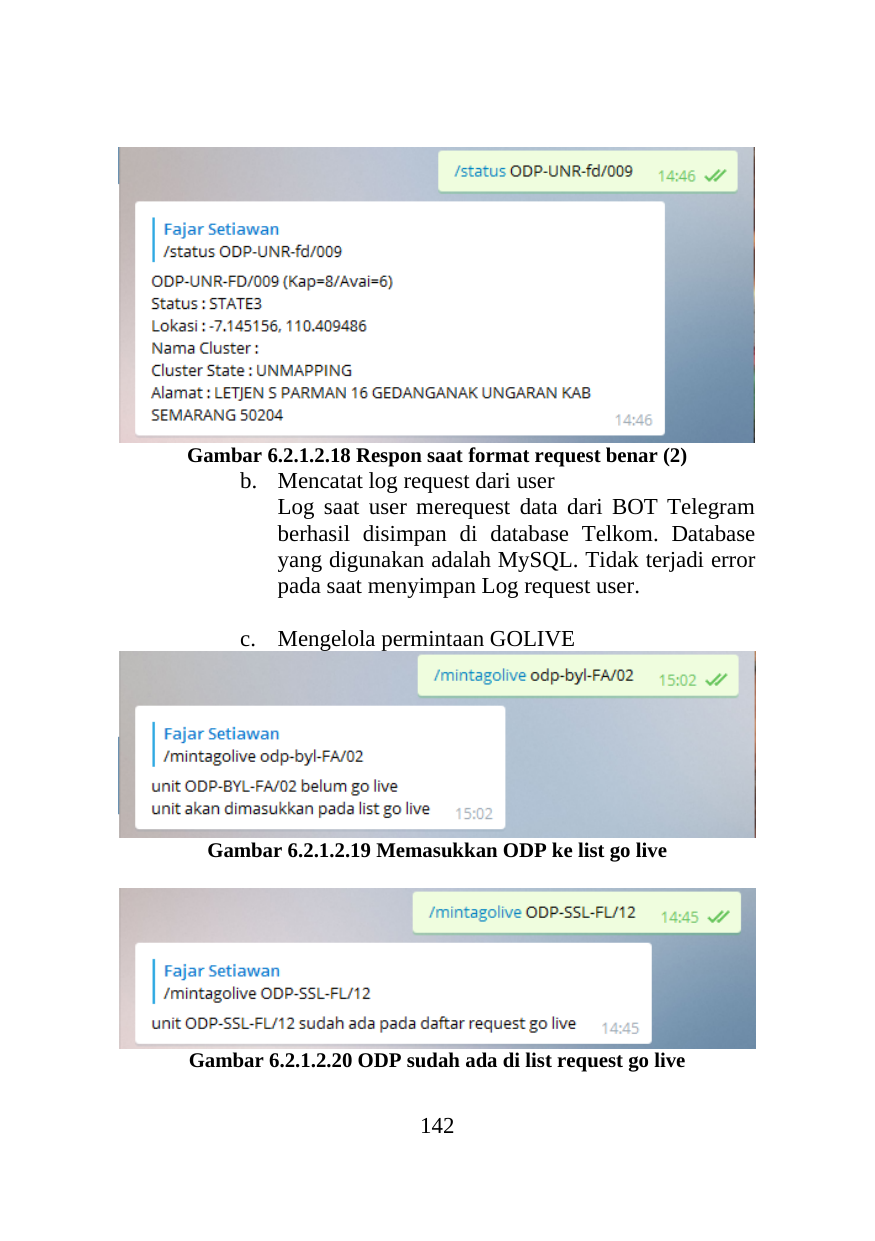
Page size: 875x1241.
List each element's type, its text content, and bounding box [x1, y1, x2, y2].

list Mengelola permintaan GOLIVE [240, 625, 756, 651]
picture [118, 888, 756, 1049]
list Log saat user merequest data dari BOT Telegram berhasil disimpan di database Telkom. Database yang digunakan adalah MySQL. Tidak terjadi error pada saat menyimpan Log request user. [277, 493, 756, 599]
list Mencatat log request dari user [240, 467, 756, 493]
picture [118, 651, 756, 838]
picture [118, 147, 755, 443]
